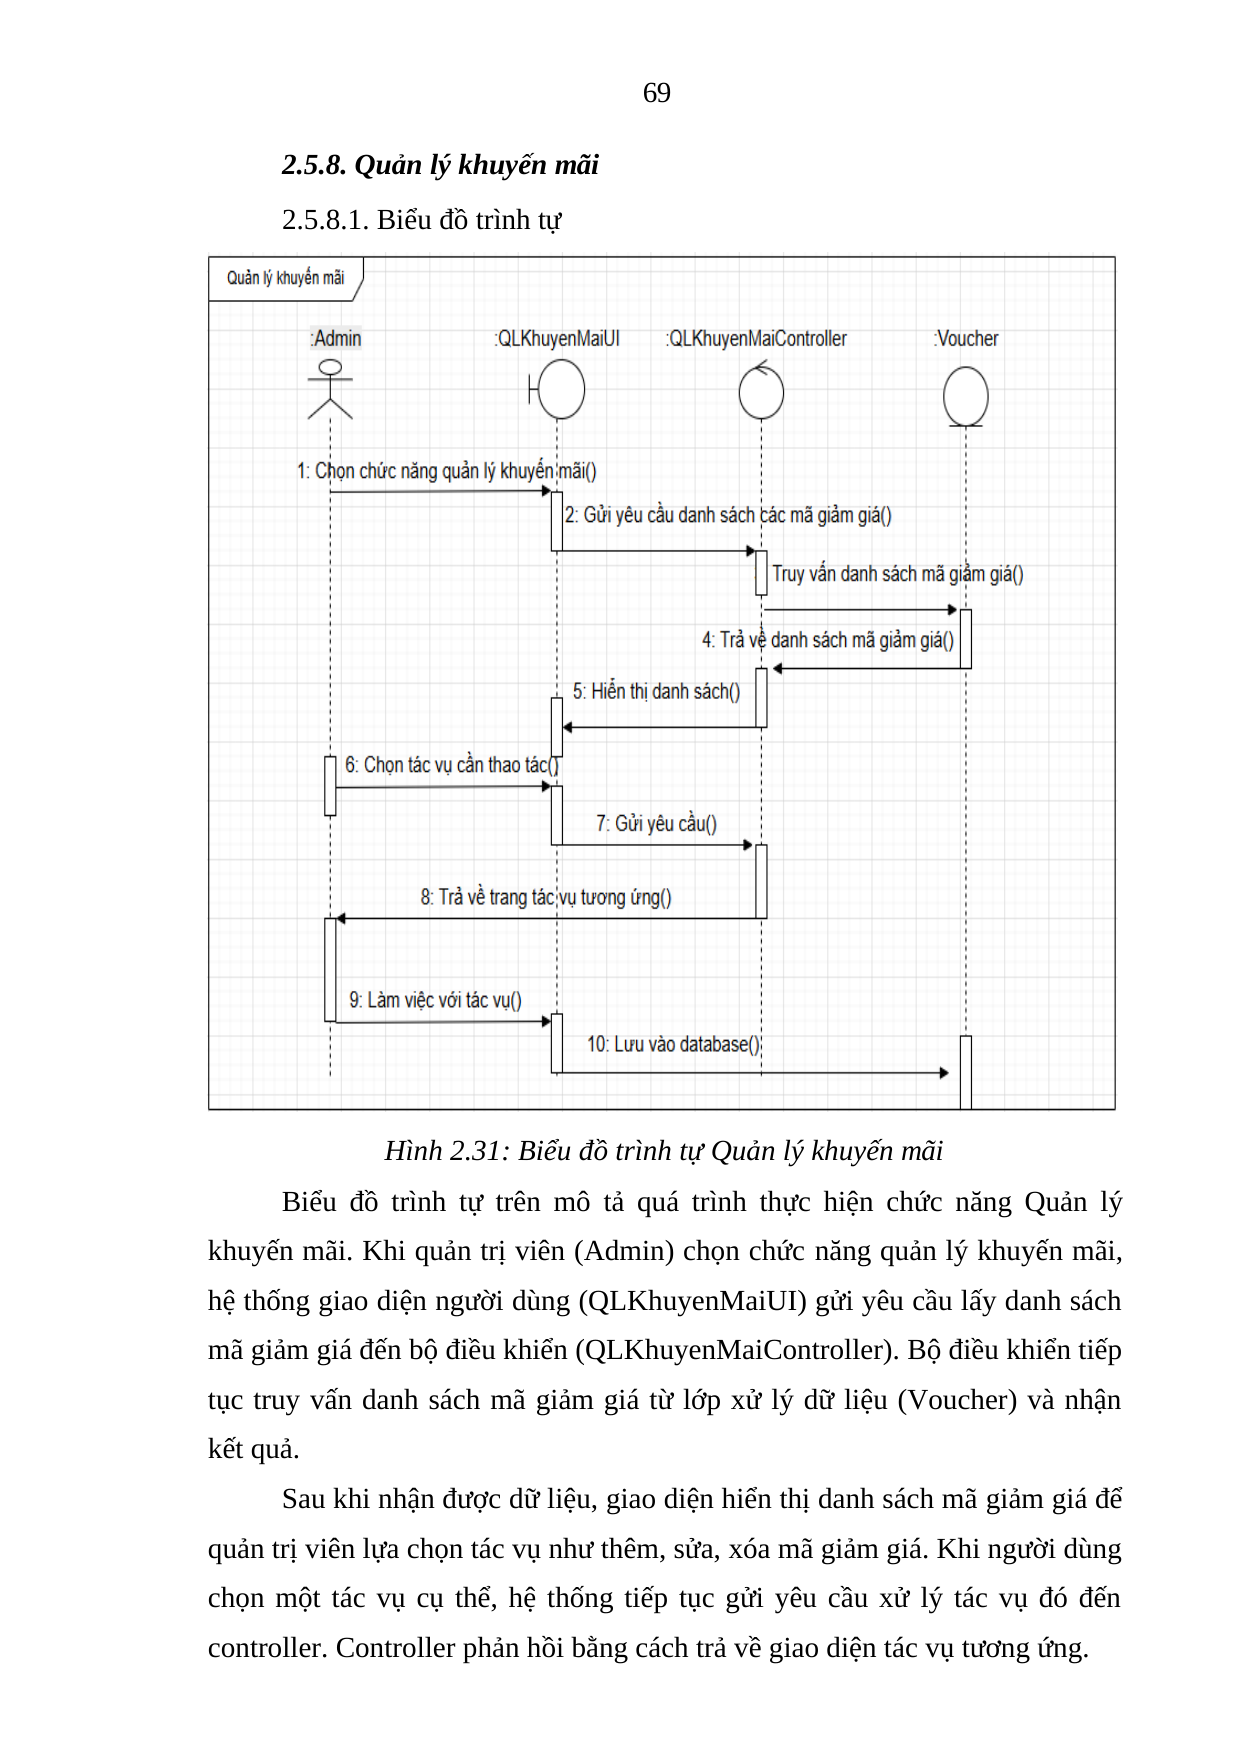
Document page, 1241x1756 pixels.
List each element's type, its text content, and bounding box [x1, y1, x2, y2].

text Hình 2.31: Biểu đồ trình tự Quản lý khuyến mãi [384, 271, 1137, 1166]
picture [206, 252, 1118, 1112]
text Biểu đồ trình tự trên mô tả quá trình thực hiện chức năng Quản lý khuyến mãi. Khi quản trị viên (Admin) chọn chức năng quản lý khuyến mãi, hệ thống giao diện người dùng (QLKhuyenMaiUI) gửi yêu cầu lấy danh sách mã giảm giá đến bộ điều khiển (QLKhuyenMaiController). Bộ điều khiển tiếp tục truy vấn danh sách mã giảm giá từ lớp xử lý dữ liệu (Voucher) và nhận kết quả. [208, 1184, 1123, 1465]
subtitle Quản lý khuyến mãi [282, 147, 1137, 181]
list Biểu đồ trình tự [282, 202, 1137, 236]
text Sau khi nhận được dữ liệu, giao diện hiển thị danh sách mã giảm giá để quản trị viên lựa chọn tác vụ như thêm, sửa, xóa mã giảm giá. Khi người dùng chọn một tác vụ cụ thể, hệ thống tiếp tục gửi yêu cầu xử lý tác vụ đó đến controller. Controller phản hồi bằng cách trả về giao diện tác vụ tương ứng. [208, 1481, 1123, 1663]
